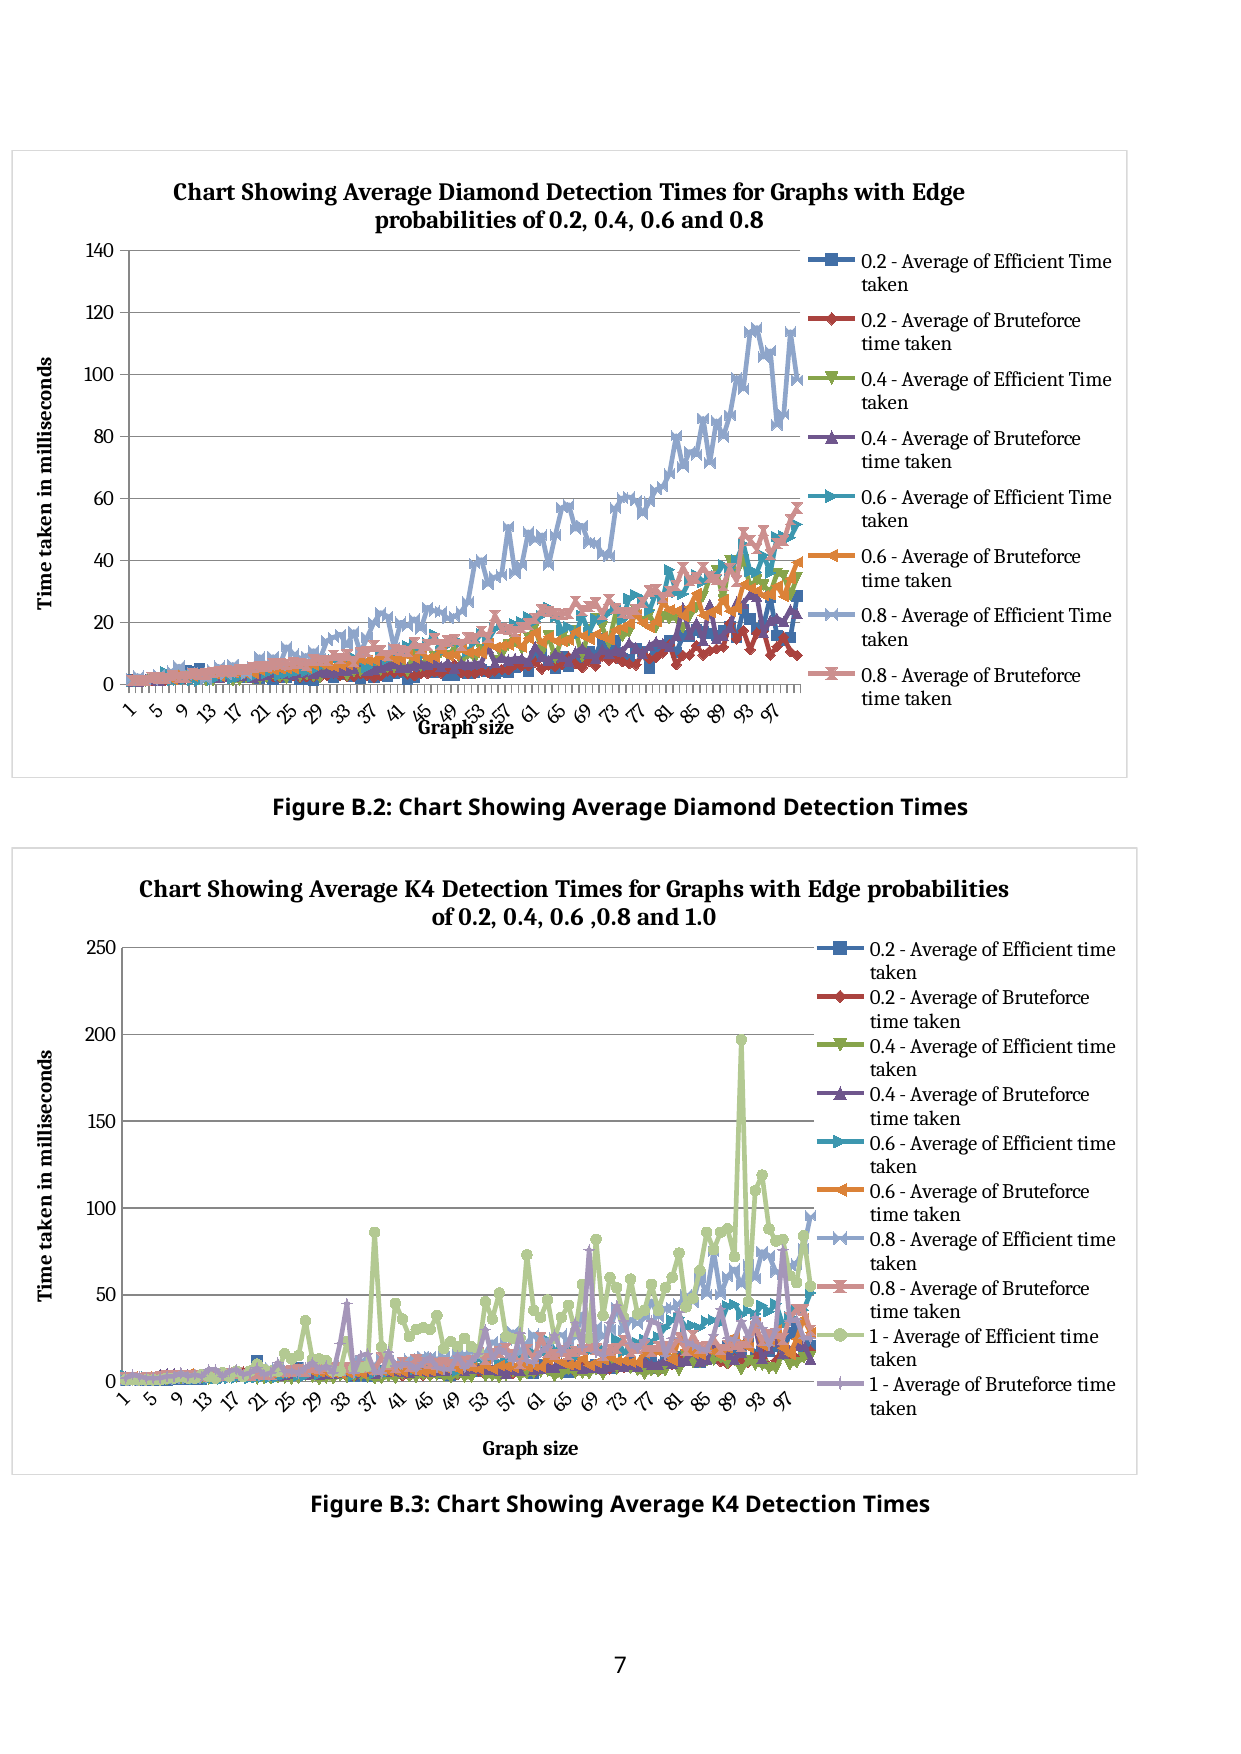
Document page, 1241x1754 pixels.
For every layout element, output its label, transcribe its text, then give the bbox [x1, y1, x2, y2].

text Figure B.3: Chart Showing Average K4 Detection Times [187, 1488, 1053, 1519]
text Figure B.2: Chart Showing Average Diamond Detection Times [187, 791, 1053, 822]
